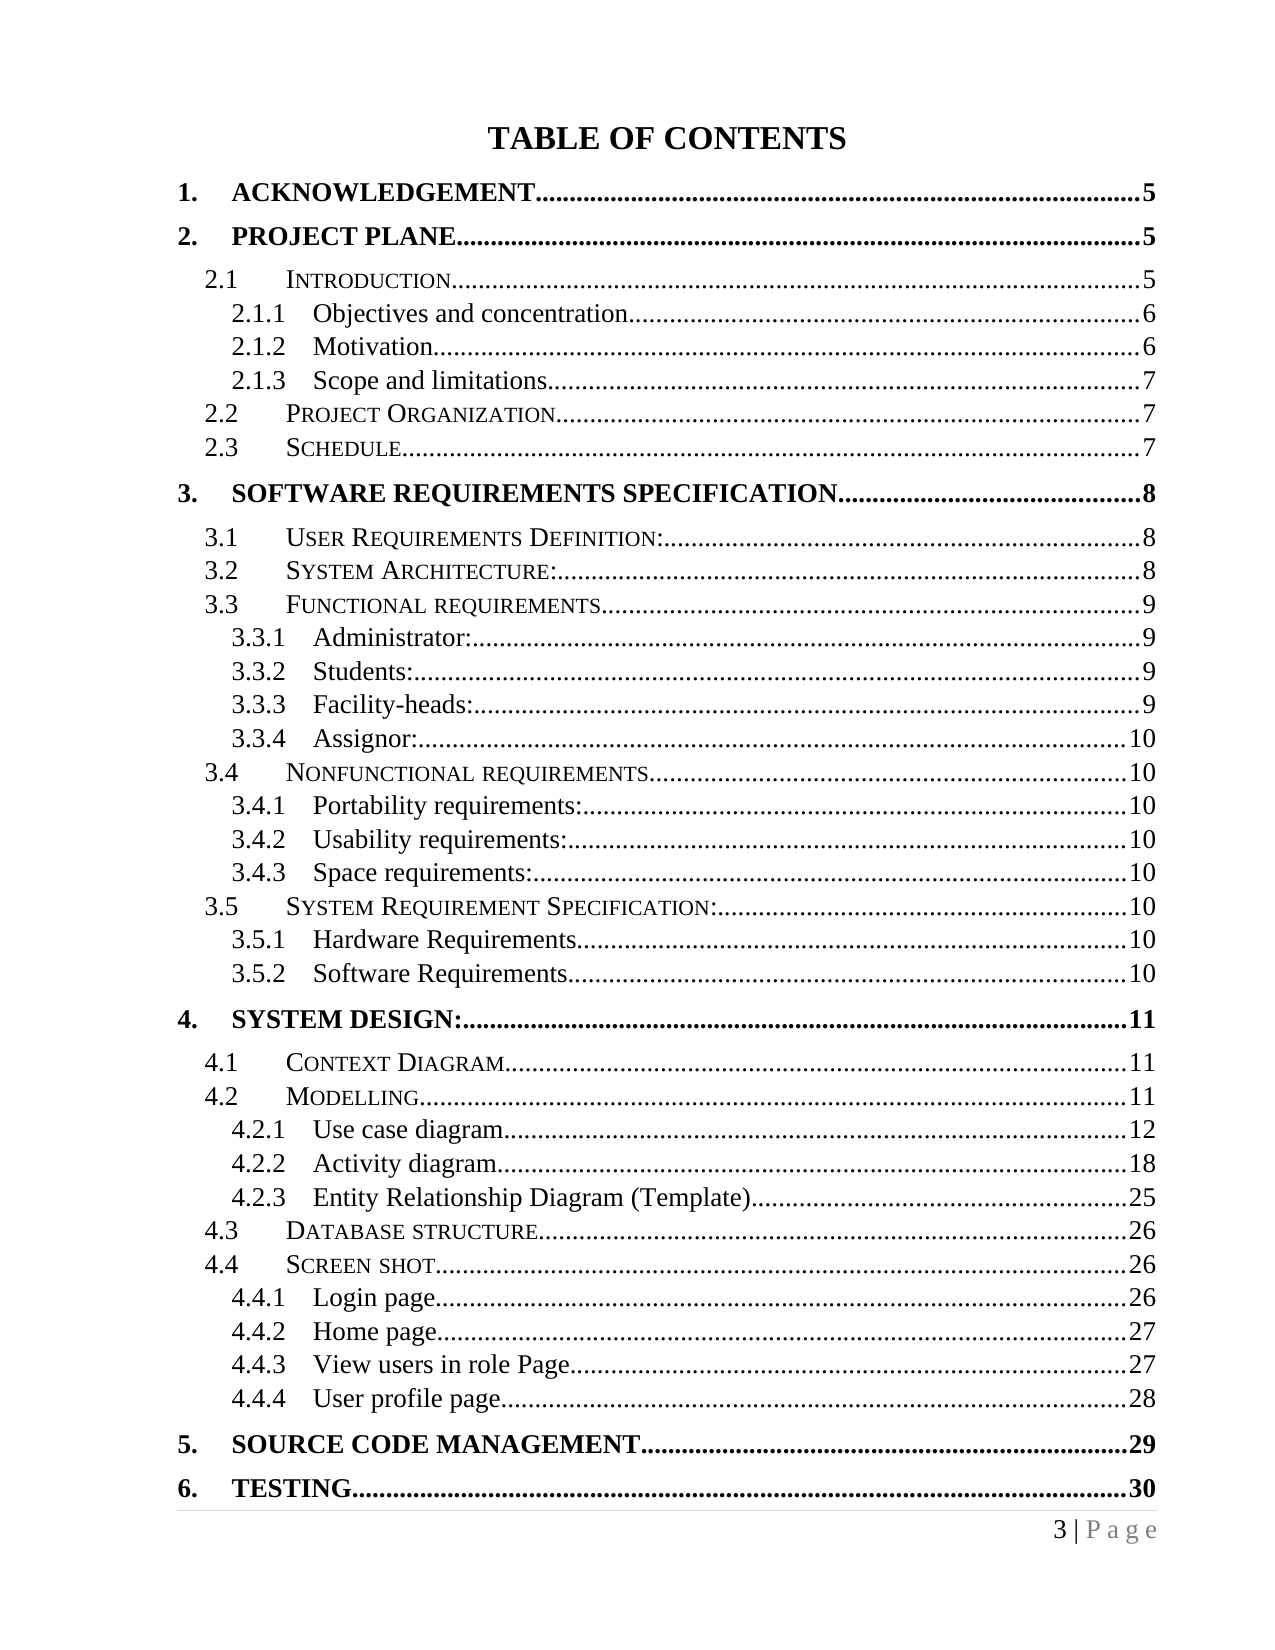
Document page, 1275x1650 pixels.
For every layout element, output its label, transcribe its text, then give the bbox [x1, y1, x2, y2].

text 4.4.1 Login page 26 [231, 1281, 1157, 1312]
text 4.2 Modelling 11 [204, 1080, 1157, 1111]
text 3.4.1 Portability requirements: 10 [231, 789, 1157, 820]
text 3.3 Functional requirements 9 [204, 588, 1157, 619]
text 4.4.4 User profile page 28 [231, 1382, 1157, 1413]
text 4.2.1 Use case diagram 12 [231, 1114, 1157, 1145]
text 4.4 Screen shot 26 [204, 1248, 1157, 1279]
text 4.1 Context Diagram 11 [204, 1047, 1157, 1078]
text 3.3.2 Students: 9 [231, 655, 1157, 686]
text 3.5 System Requirement Specification: 10 [204, 890, 1157, 921]
text 3.5.1 Hardware Requirements 10 [231, 923, 1157, 954]
text 3.5.2 Software Requirements 10 [231, 957, 1157, 988]
text 2.2 Project Organization 7 [204, 398, 1157, 429]
text 3.1 User Requirements Definition: 8 [204, 521, 1157, 552]
text 3. Software Requirements Specification 8 [177, 477, 1157, 508]
text 4.3 Database structure 26 [204, 1214, 1157, 1245]
text 4.2.3 Entity Relationship Diagram (Template) 25 [231, 1181, 1157, 1212]
text 2.1 Introduction 5 [204, 263, 1157, 294]
text 2.3 Schedule 7 [204, 431, 1157, 462]
text 3.3.1 Administrator: 9 [231, 621, 1157, 653]
text TABLE OF CONTENTS [177, 118, 1157, 156]
text 3.3.3 Facility-heads: 9 [231, 688, 1157, 720]
text 3.4.2 Usability requirements: 10 [231, 823, 1157, 854]
text 2.1.1 Objectives and concentration 6 [231, 297, 1157, 328]
text 3.4.3 Space requirements: 10 [231, 856, 1157, 887]
text 4.2.2 Activity diagram 18 [231, 1147, 1157, 1178]
text 4.4.2 Home page 27 [231, 1315, 1157, 1346]
text 5. Source code management 29 [177, 1428, 1157, 1459]
text 3.4 Nonfunctional requirements 10 [204, 756, 1157, 787]
text 2. Project Plane 5 [177, 220, 1157, 251]
text 4. System Design: 11 [177, 1003, 1157, 1034]
text 6. Testing 30 [177, 1472, 1157, 1503]
text 1. Acknowledgement 5 [177, 176, 1157, 207]
text 3.3.4 Assignor: 10 [231, 722, 1157, 753]
text 2.1.2 Motivation 6 [231, 331, 1157, 362]
text 2.1.3 Scope and limitations 7 [231, 364, 1157, 395]
text 3.2 System Architecture: 8 [204, 554, 1157, 586]
text 4.4.3 View users in role Page 27 [231, 1348, 1157, 1379]
